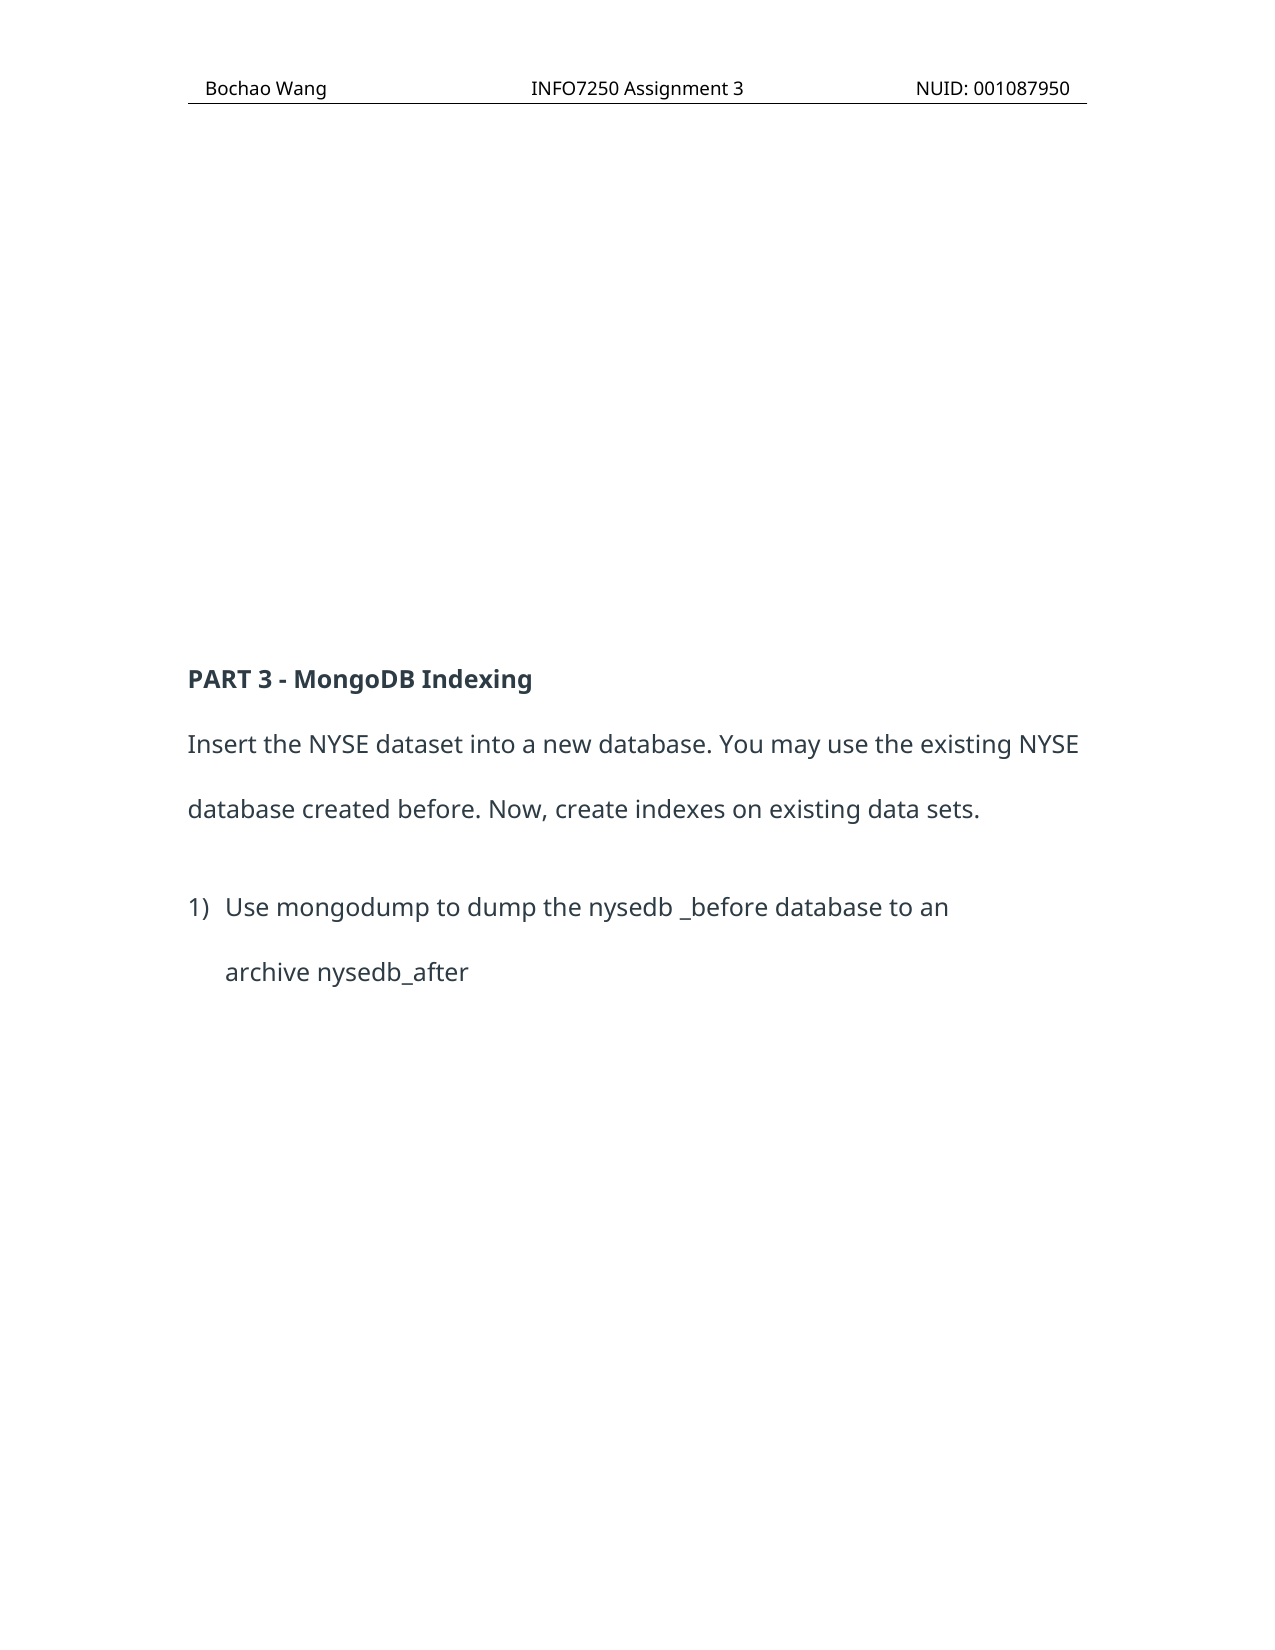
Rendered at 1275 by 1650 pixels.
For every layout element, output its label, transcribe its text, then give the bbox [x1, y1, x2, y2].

text PART 3 - MongoDB Indexing Insert the NYSE dataset into a new database. You may use the existing NYSE database created before. Now, create indexes on existing data sets. [187, 646, 1087, 841]
list Use mongodump to dump the nysedb _before database to an archive nysedb_after [187, 874, 1087, 1004]
